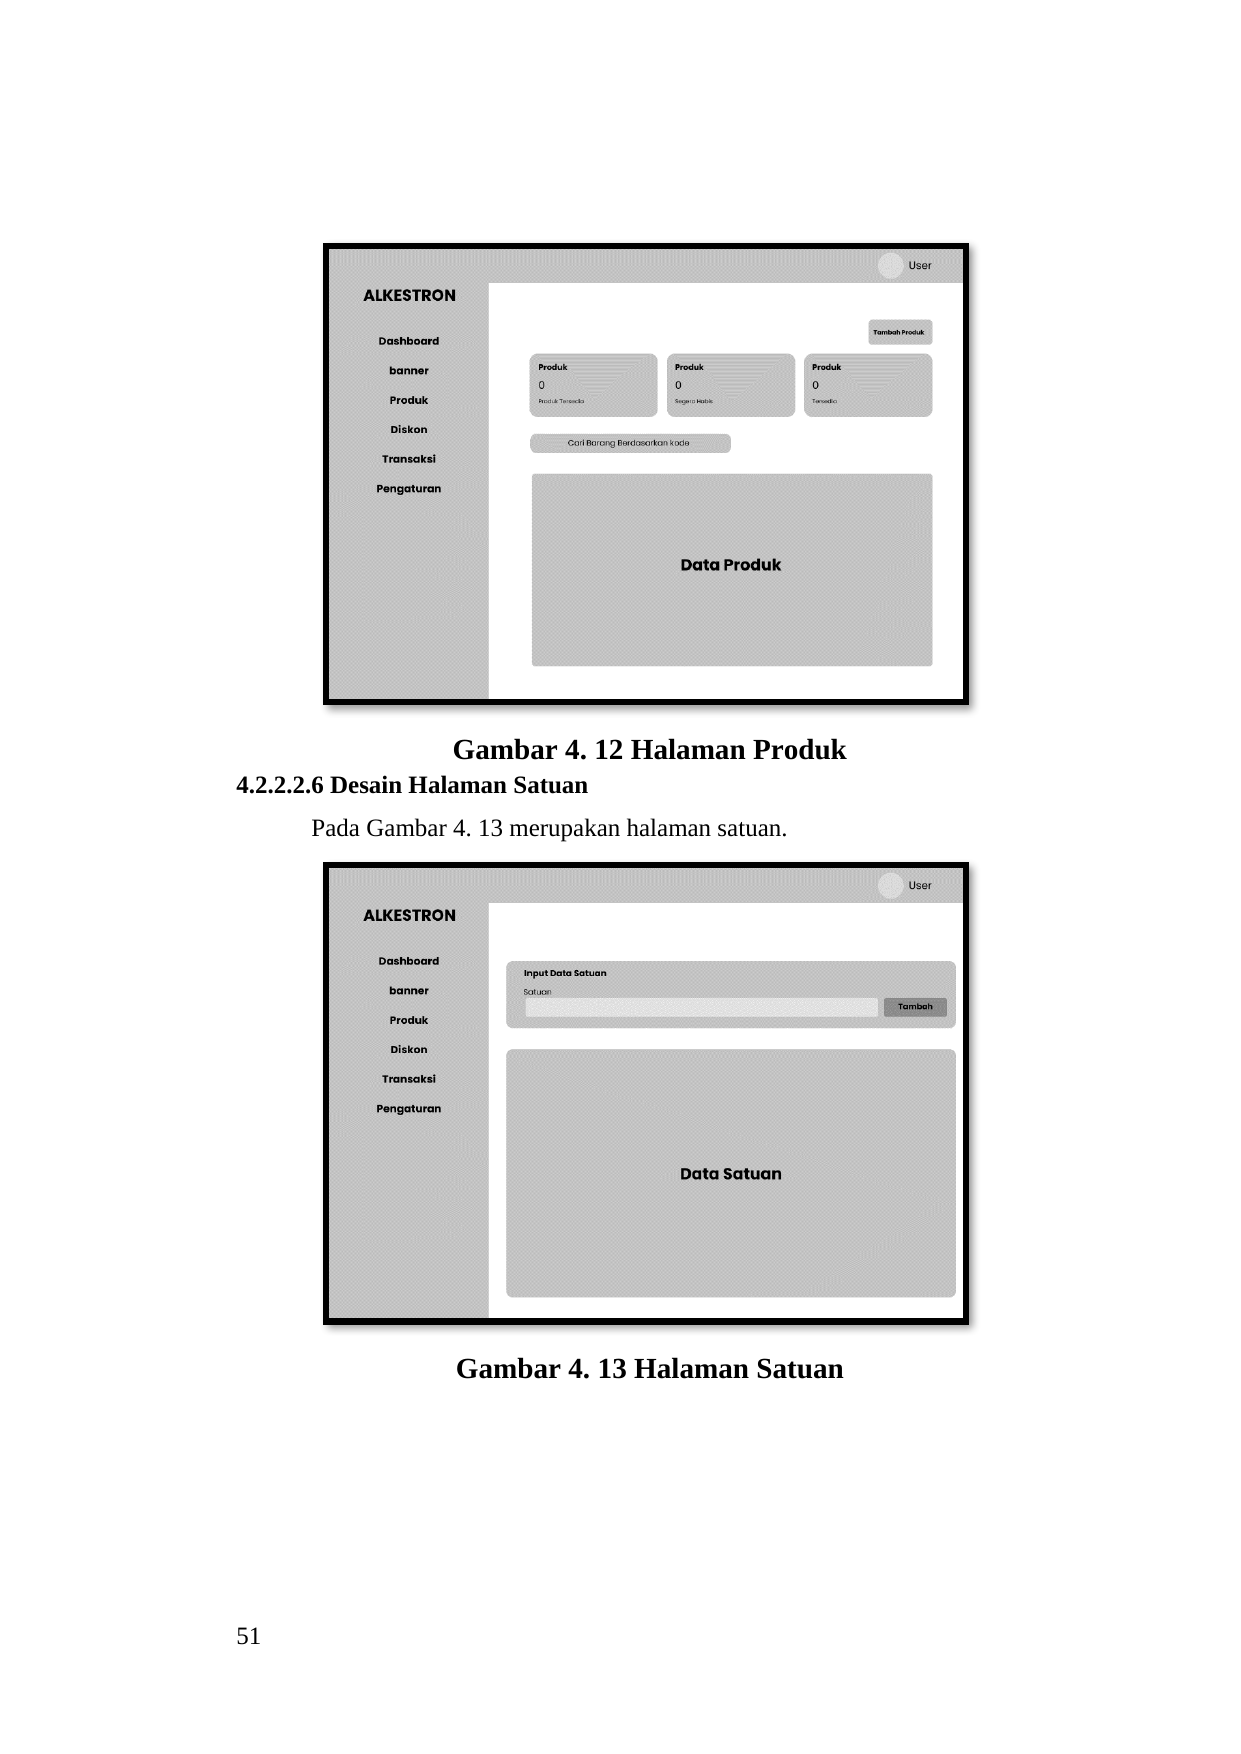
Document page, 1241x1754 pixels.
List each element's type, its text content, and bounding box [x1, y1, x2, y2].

text Pada Gambar 4. 13 merupakan halaman satuan. [236, 813, 1063, 842]
subtitle 4.2.2.2.6 Desain Halaman Satuan [236, 770, 1063, 798]
picture [329, 249, 963, 699]
picture [329, 868, 963, 1318]
